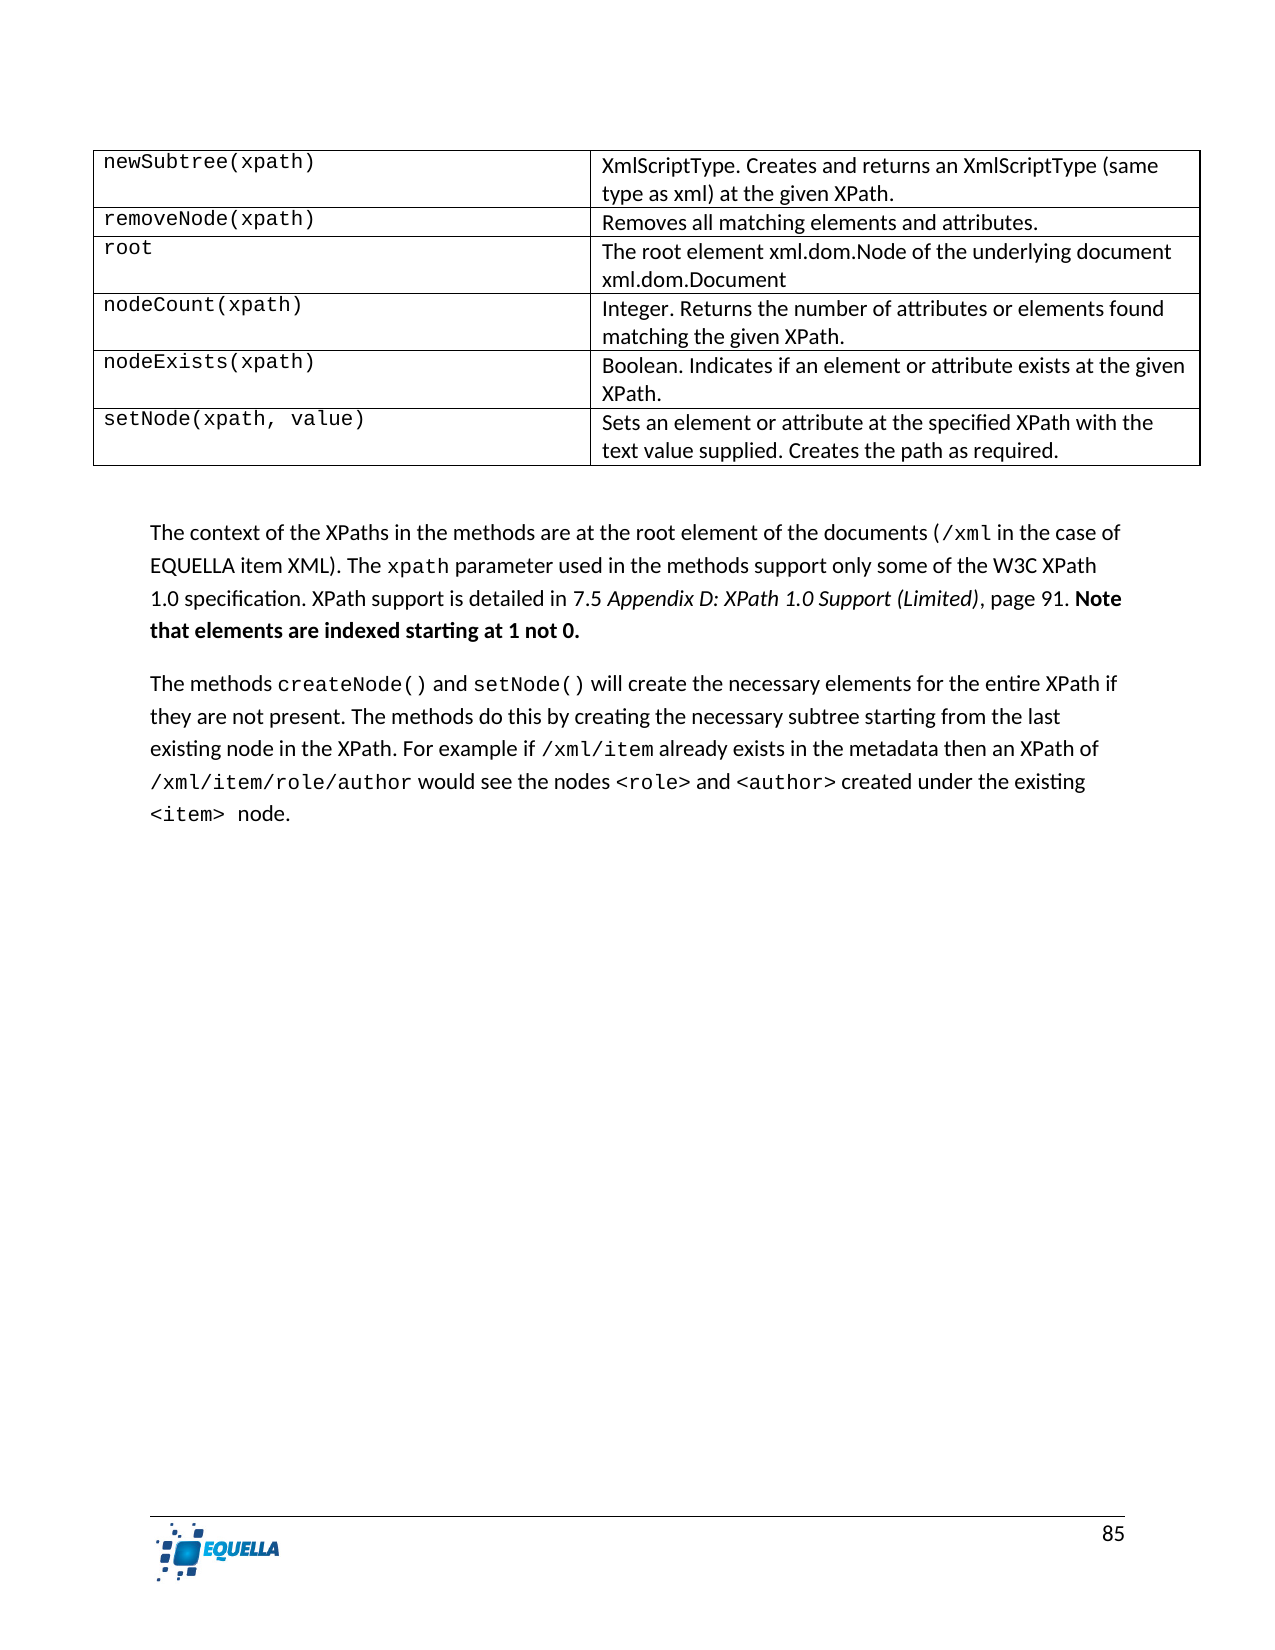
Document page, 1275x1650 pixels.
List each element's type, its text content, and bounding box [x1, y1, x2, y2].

table_cell Removes all matching elements and attributes. [591, 208, 1199, 236]
table_cell Boolean. Indicates if an element or attribute exists at the given XPath. [591, 351, 1199, 407]
table_cell Integer. Returns the number of attributes or elements found matching the given XPath. [591, 294, 1199, 350]
table_cell Sets an element or attribute at the specified XPath with the text value supplied. Creates the path as required. [591, 409, 1199, 464]
table_cell nodeExists(xpath) [94, 351, 590, 407]
table_cell removeNode(xpath) [94, 208, 590, 236]
table_cell The root element xml.dom.Node of the underlying document xml.dom.Document [591, 237, 1199, 293]
table_cell setNode(xpath, value) [94, 409, 590, 464]
table_cell nodeCount(xpath) [94, 294, 590, 350]
table_cell root [94, 237, 590, 293]
table_cell newSubtree(xpath) [94, 151, 590, 207]
picture [143, 1509, 294, 1590]
text The methods createNode() and setNode() will create the necessary elements for the entire XPath if they are not present. The methods do this by creating the necessary subtree starting from the last existing node in the XPath. For example if /xml/item already exists in the metadata then an XPath of /xml/item/role/author would see the nodes <role> and <author> created under the existing <item> node. [150, 669, 1125, 828]
table_cell XmlScriptType. Creates and returns an XmlScriptType (same type as xml) at the given XPath. [591, 151, 1199, 207]
